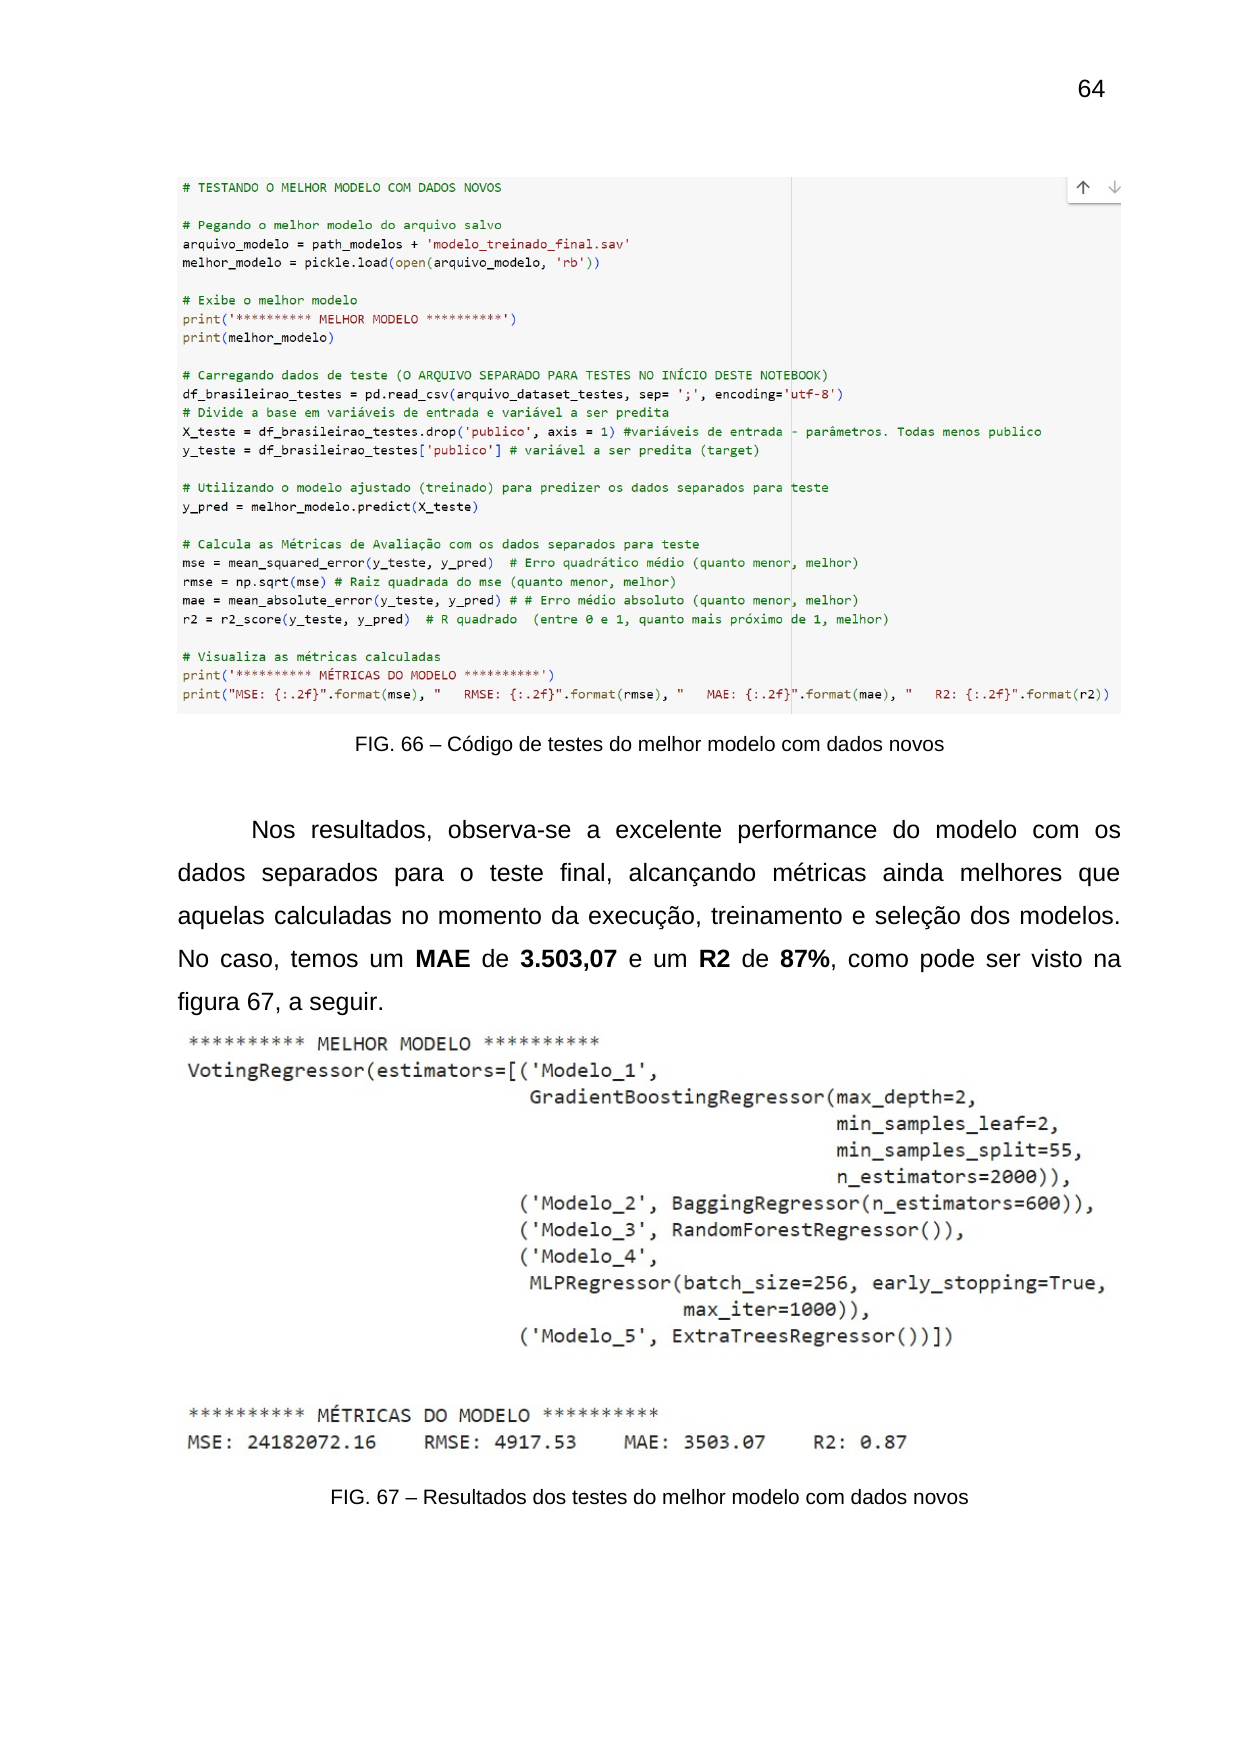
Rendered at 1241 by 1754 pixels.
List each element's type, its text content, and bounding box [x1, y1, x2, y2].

text FIG. 67 – Resultados dos testes do melhor modelo com dados novos [177, 1481, 1122, 1510]
text Nos resultados, observa-se a excelente performance do modelo com os dados separados para o teste final, alcançando métricas ainda melhores que aquelas calculadas no momento da execução, treinamento e seleção dos modelos. No caso, temos um MAE de 3.503,07 e um R2 de 87%, como pode ser visto na figura 67, a seguir. [177, 814, 1122, 1016]
text FIG. 66 – Código de testes do melhor modelo com dados novos [177, 728, 1122, 757]
picture [177, 177, 1121, 714]
picture [177, 1030, 1122, 1467]
